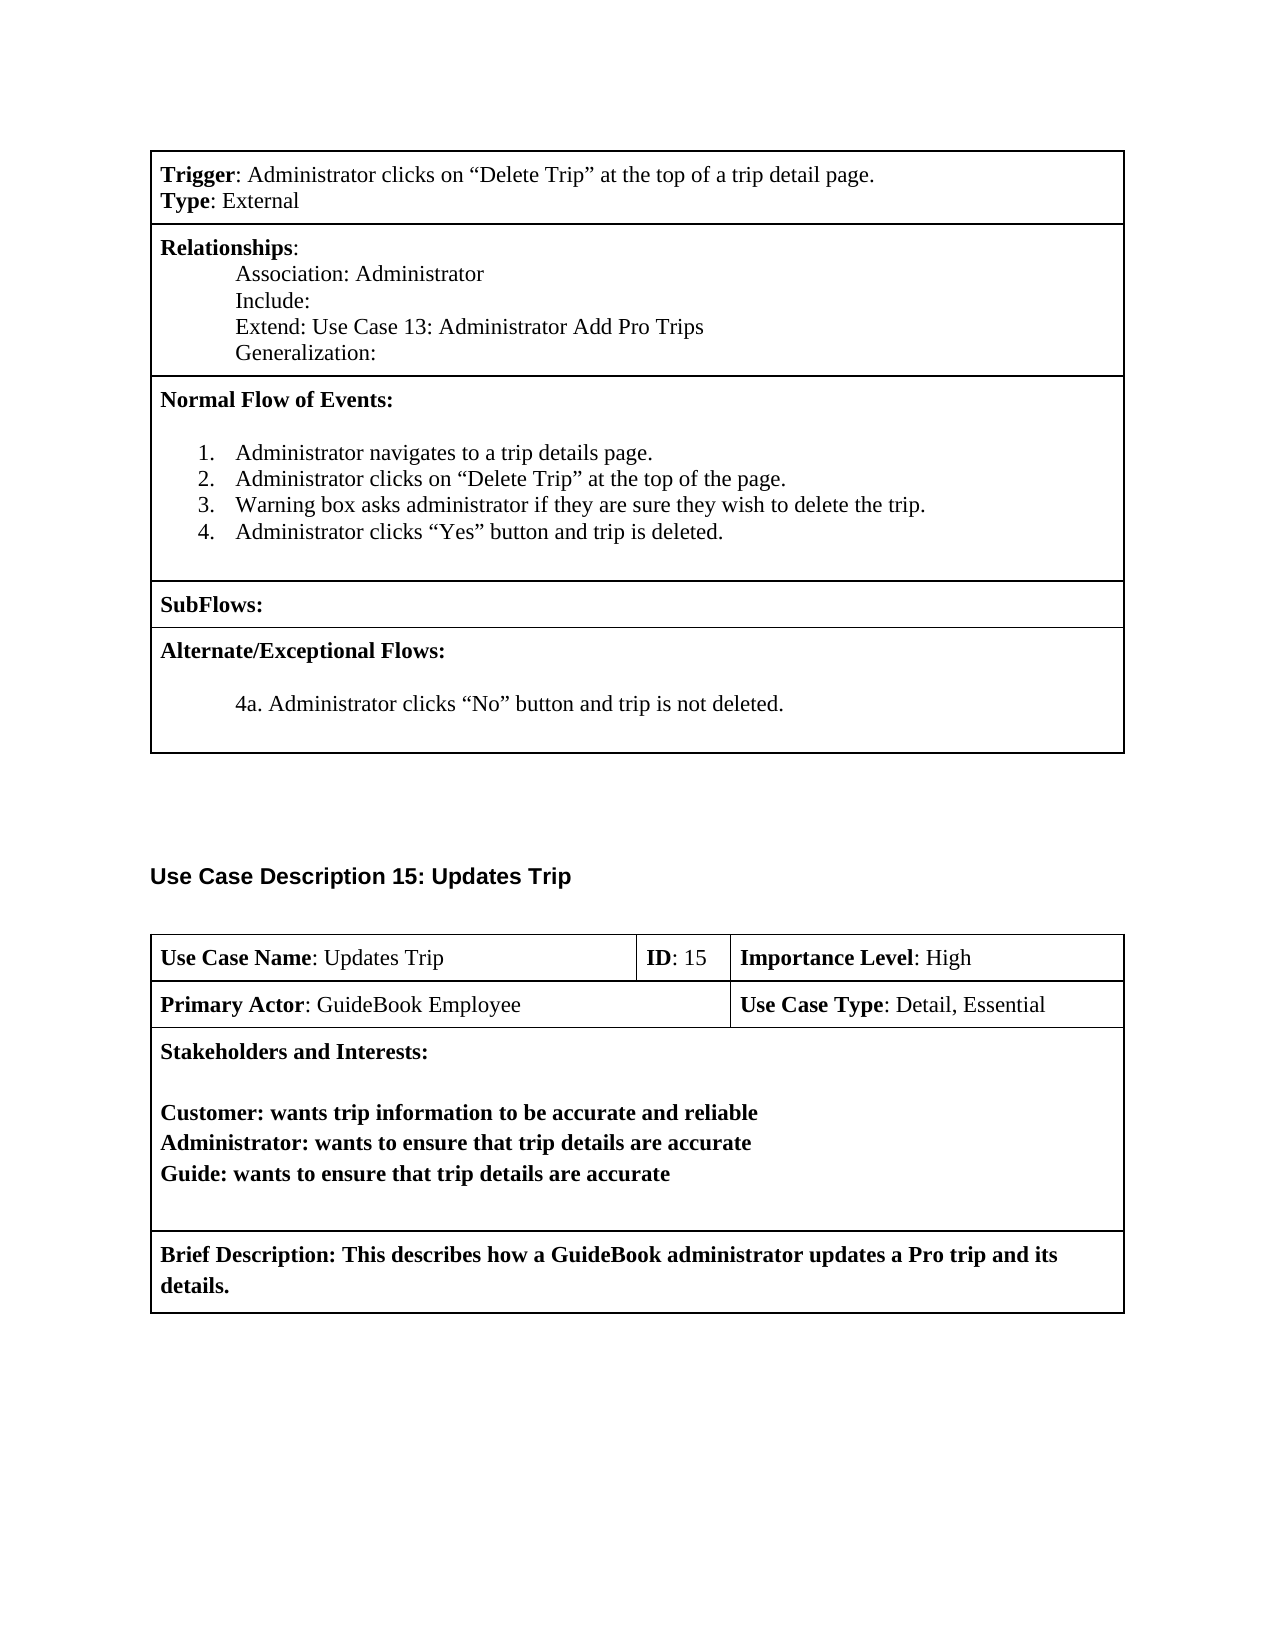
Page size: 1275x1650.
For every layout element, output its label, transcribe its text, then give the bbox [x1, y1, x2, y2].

table_header Use Case Name: Updates Trip [152, 935, 636, 980]
text Use Case Description 15: Updates Trip [150, 863, 1125, 889]
table_cell Relationships: Association: Administrator Include: Extend: Use Case 13: Administrator Add Pro Trips Generalization: [152, 225, 1123, 375]
table_header ID: 15 [637, 935, 730, 980]
table_header Importance Level: High [731, 935, 1123, 980]
table_cell Use Case Type: Detail, Essential [731, 982, 1123, 1027]
table_cell Brief Description: This describes how a GuideBook administrator updates a Pro trip and its details. [152, 1232, 1123, 1312]
table_cell Trigger: Administrator clicks on “Delete Trip” at the top of a trip detail page. Type: External [152, 152, 1123, 223]
table_cell Alternate/Exceptional Flows: 4a. Administrator clicks “No” button and trip is not deleted. [152, 628, 1123, 752]
table_cell Primary Actor: GuideBook Employee [152, 982, 730, 1027]
table_cell Normal Flow of Events: Administrator navigates to a trip details page. Administrator clicks on “Delete Trip” at the top of the page. Warning box asks administrator if they are sure they wish to delete the trip. Administrator clicks “Yes” button and trip is deleted. [152, 377, 1123, 580]
table_cell Stakeholders and Interests: Customer: wants trip information to be accurate and reliable Administrator: wants to ensure that trip details are accurate Guide: wants to ensure that trip details are accurate [152, 1028, 1123, 1230]
table_cell SubFlows: [152, 582, 1123, 627]
